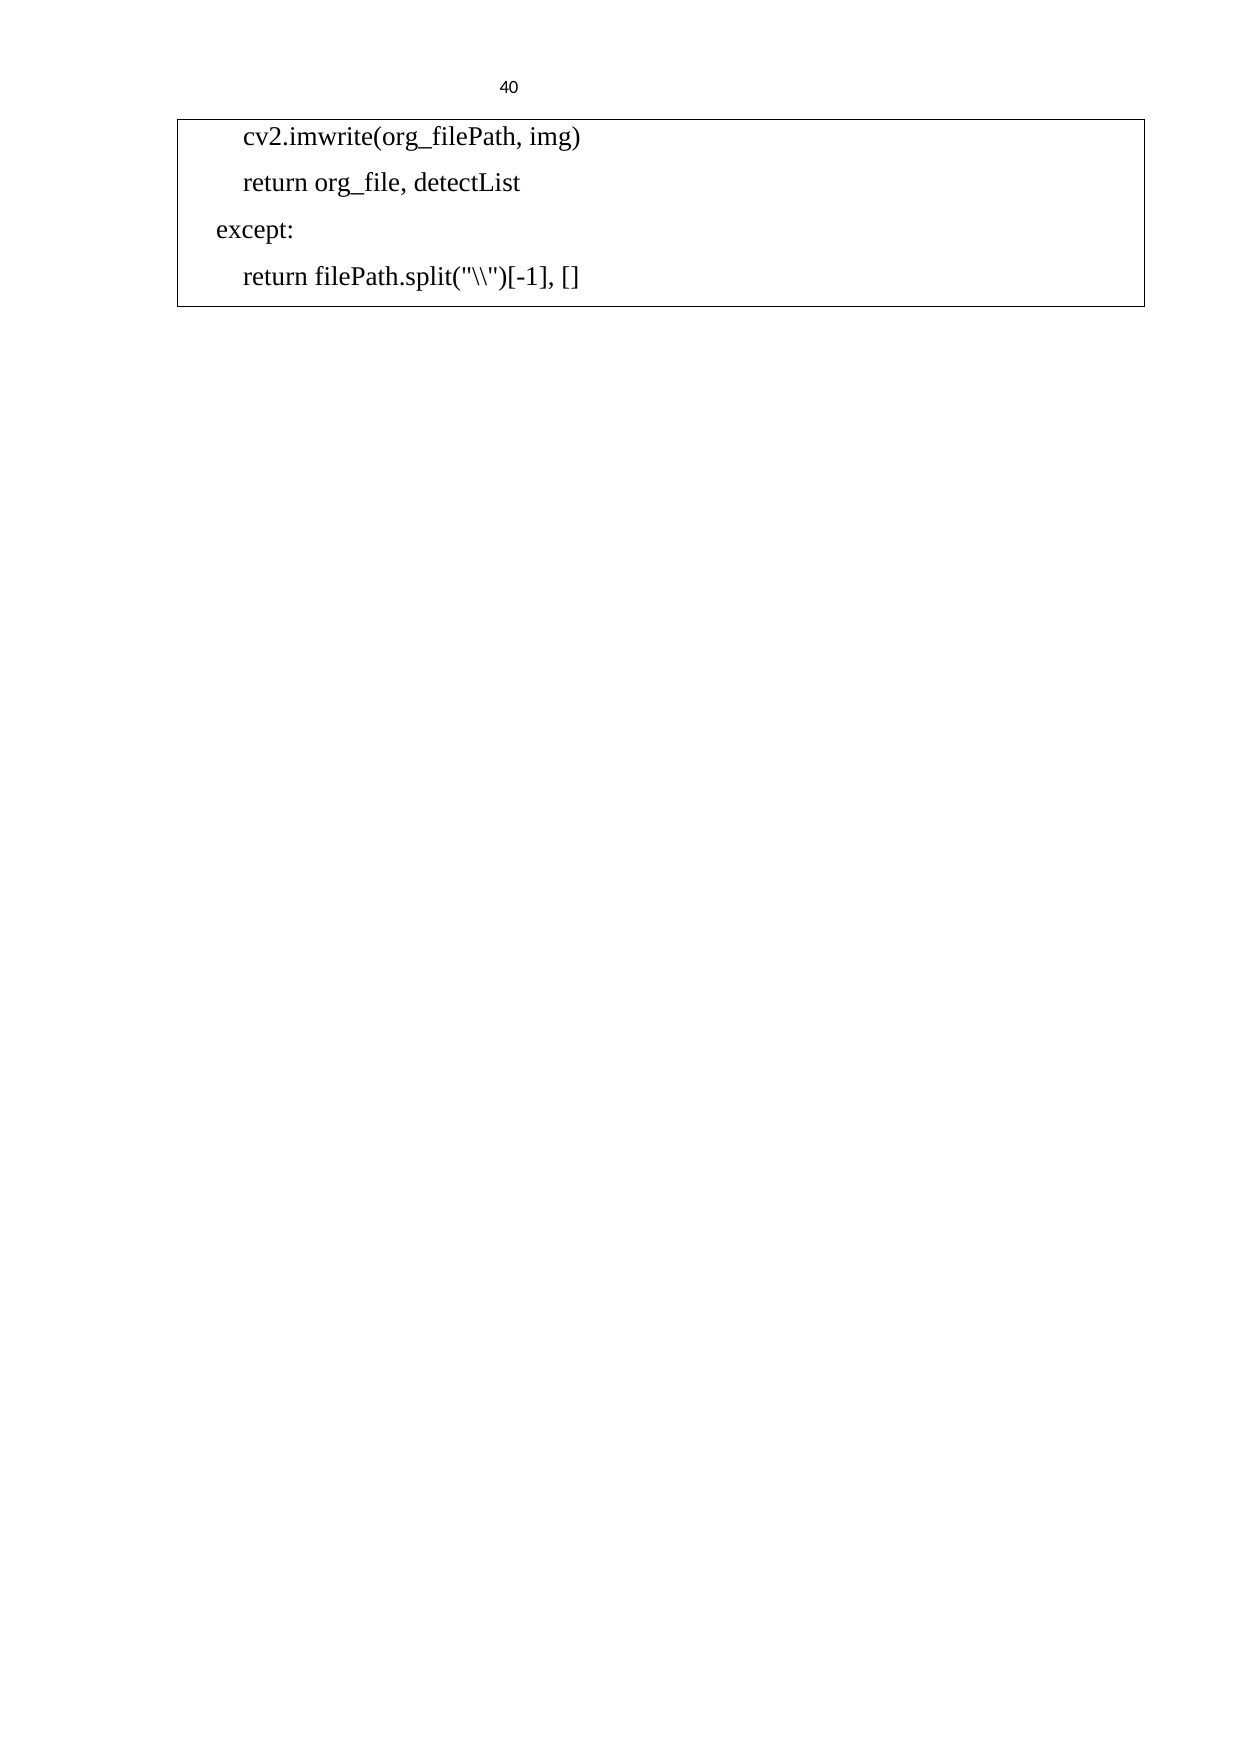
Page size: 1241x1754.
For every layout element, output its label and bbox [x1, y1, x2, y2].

table_header [178, 120, 1144, 306]
